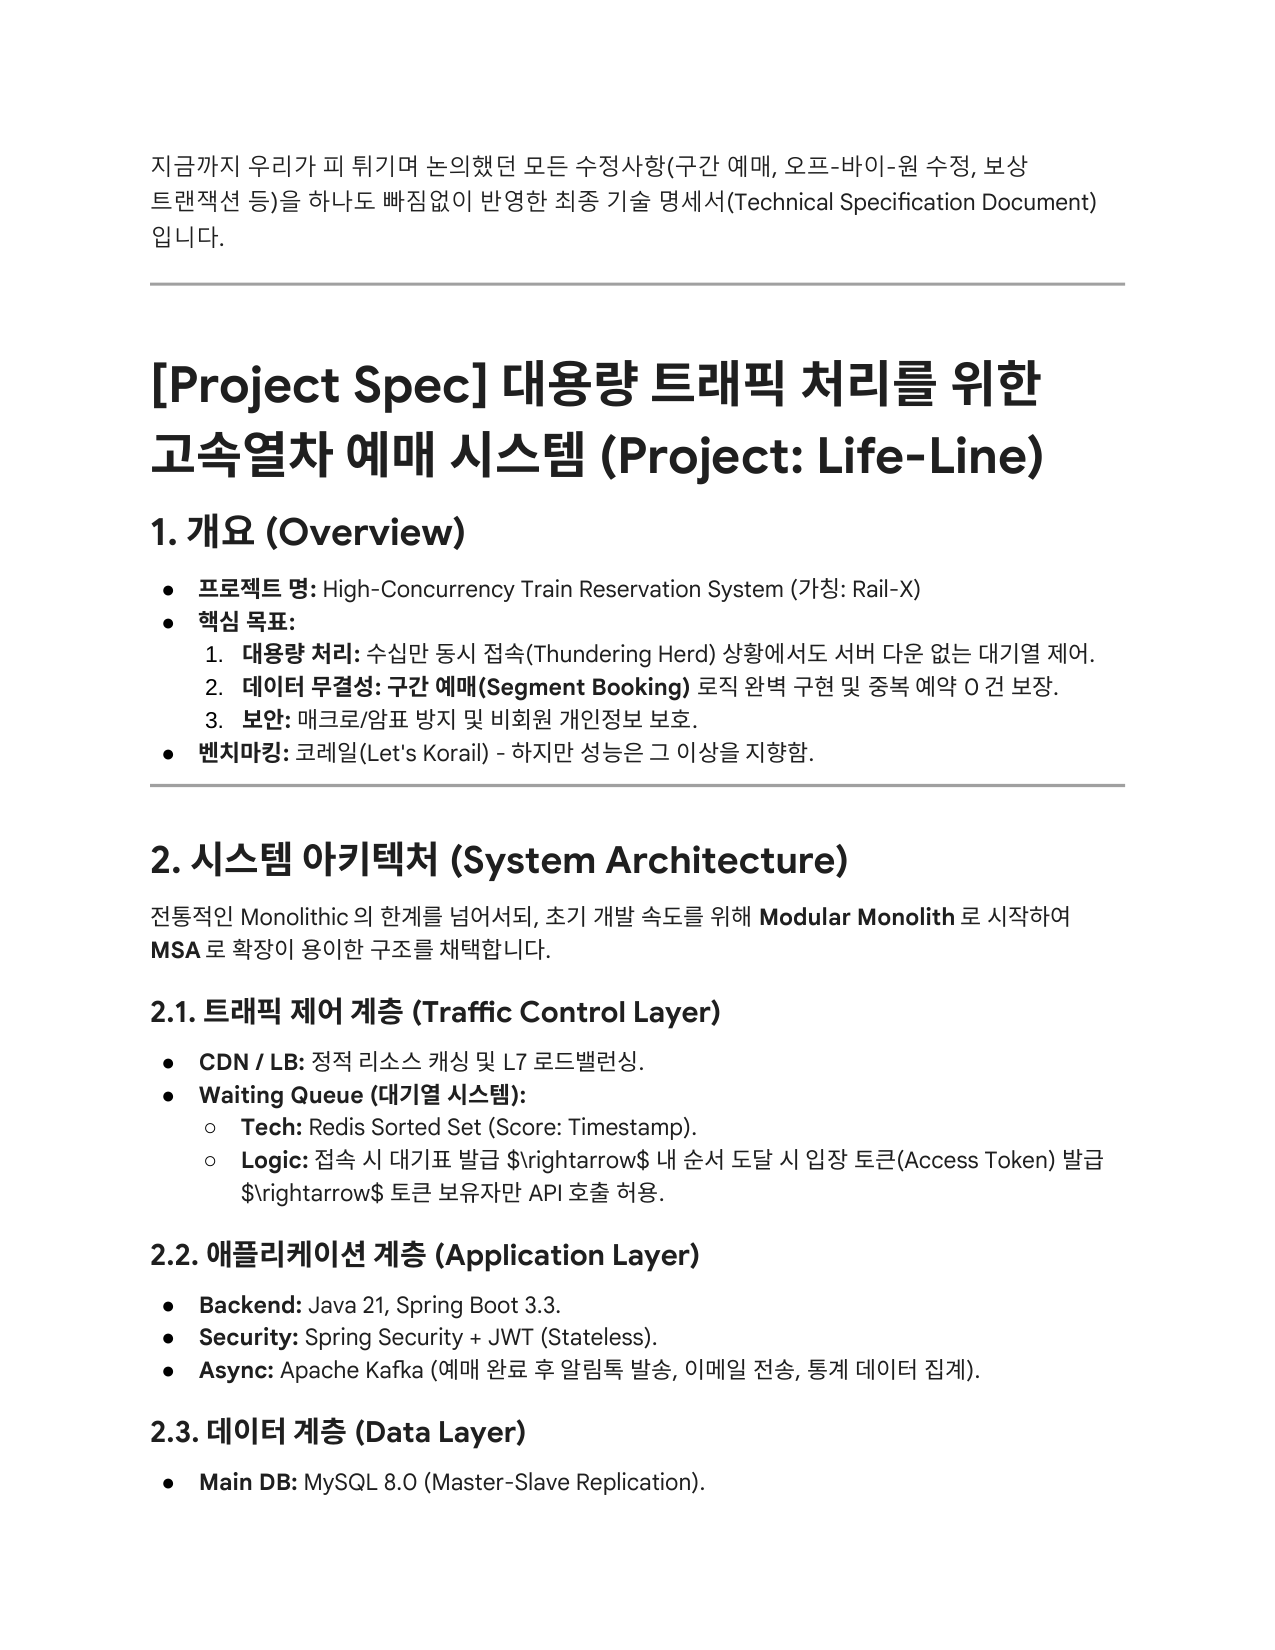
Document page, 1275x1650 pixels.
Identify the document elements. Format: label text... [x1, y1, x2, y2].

list CDN / LB: 정적 리소스 캐싱 및 L7 로드밸런싱. [161, 1048, 1125, 1077]
list 핵심 목표: [161, 608, 1125, 637]
list 프로젝트 명: High-Concurrency Train Reservation System (가칭: Rail-X) [161, 575, 1125, 604]
subtitle 2.3. 데이터 계층 (Data Layer) [150, 1414, 1125, 1451]
list 벤치마킹: 코레일(Let's Korail) - 하지만 성능은 그 이상을 지향함. [161, 739, 1125, 767]
subtitle 2.1. 트래픽 제어 계층 (Traffic Control Layer) [150, 994, 1125, 1031]
subtitle 2.2. 애플리케이션 계층 (Application Layer) [150, 1237, 1125, 1273]
list Async: Apache Kafka (예매 완료 후 알림톡 발송, 이메일 전송, 통계 데이터 집계). [161, 1356, 1125, 1385]
subtitle [Project Spec] 대용량 트래픽 처리를 위한 고속열차 예매 시스템 (Project: Life-Line) [150, 286, 1125, 488]
list 대용량 처리: 수십만 동시 접속(Thundering Herd) 상황에서도 서버 다운 없는 대기열 제어. [205, 641, 1125, 669]
list Tech: Redis Sorted Set (Score: Timestamp). [203, 1113, 1125, 1142]
list Backend: Java 21, Spring Boot 3.3. [161, 1291, 1125, 1319]
list Security: Spring Security + JWT (Stateless). [161, 1323, 1125, 1352]
list 보안: 매크로/암표 방지 및 비회원 개인정보 보호. [205, 706, 1125, 735]
subtitle 2. 시스템 아키텍처 (System Architecture) [150, 788, 1125, 884]
text 지금까지 우리가 피 튀기며 논의했던 모든 수정사항(구간 예매, 오프-바이-원 수정, 보상 트랜잭션 등)을 하나도 빠짐없이 반영한 최종 기술 명세서(Technical Specification Document)입니다. [150, 150, 1125, 253]
list Waiting Queue (대기열 시스템): [161, 1081, 1125, 1109]
subtitle 1. 개요 (Overview) [150, 509, 1125, 556]
list 데이터 무결성: 구간 예매(Segment Booking) 로직 완벽 구현 및 중복 예약 0건 보장. [205, 673, 1125, 702]
list Main DB: MySQL 8.0 (Master-Slave Replication). [161, 1468, 1125, 1497]
text 전통적인 Monolithic의 한계를 넘어서되, 초기 개발 속도를 위해 Modular Monolith로 시작하여 MSA로 확장이 용이한 구조를 채택합니다. [150, 903, 1125, 965]
list Logic: 접속 시 대기표 발급 $\rightarrow$ 내 순서 도달 시 입장 토큰(Access Token) 발급 $\rightarrow$ 토큰 보유자만 API 호출 허용. [203, 1146, 1125, 1208]
